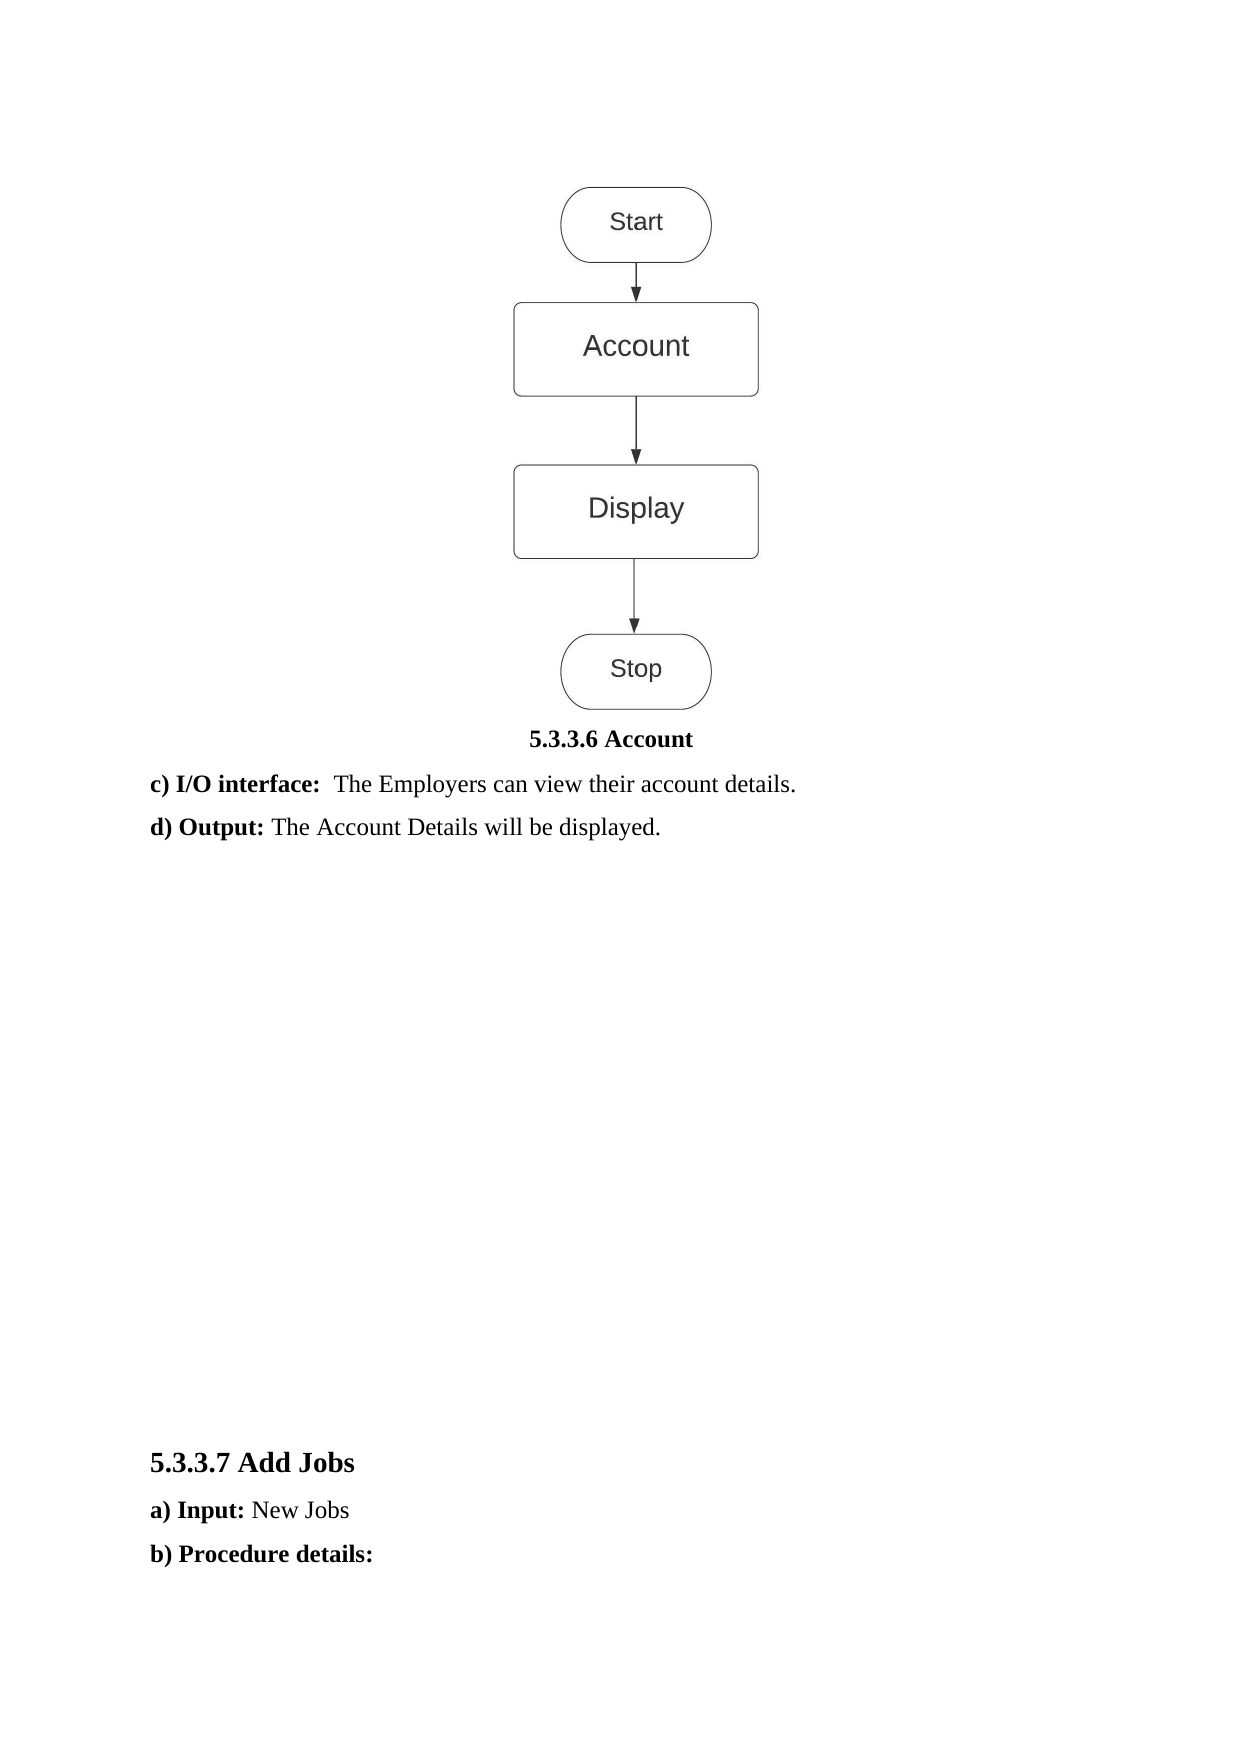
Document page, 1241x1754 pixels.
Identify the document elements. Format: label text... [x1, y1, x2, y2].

text a) Input: New Jobs [150, 1496, 1122, 1524]
text d) Output: The Account Details will be displayed. [150, 812, 1122, 841]
text 5.3.3.6 Account [150, 724, 1122, 752]
text c) I/O interface: The Employers can view their account details. [150, 769, 1122, 798]
picture [476, 150, 796, 722]
text b) Procedure details: [150, 1539, 1122, 1567]
text 5.3.3.7 Add Jobs [150, 1445, 1122, 1479]
